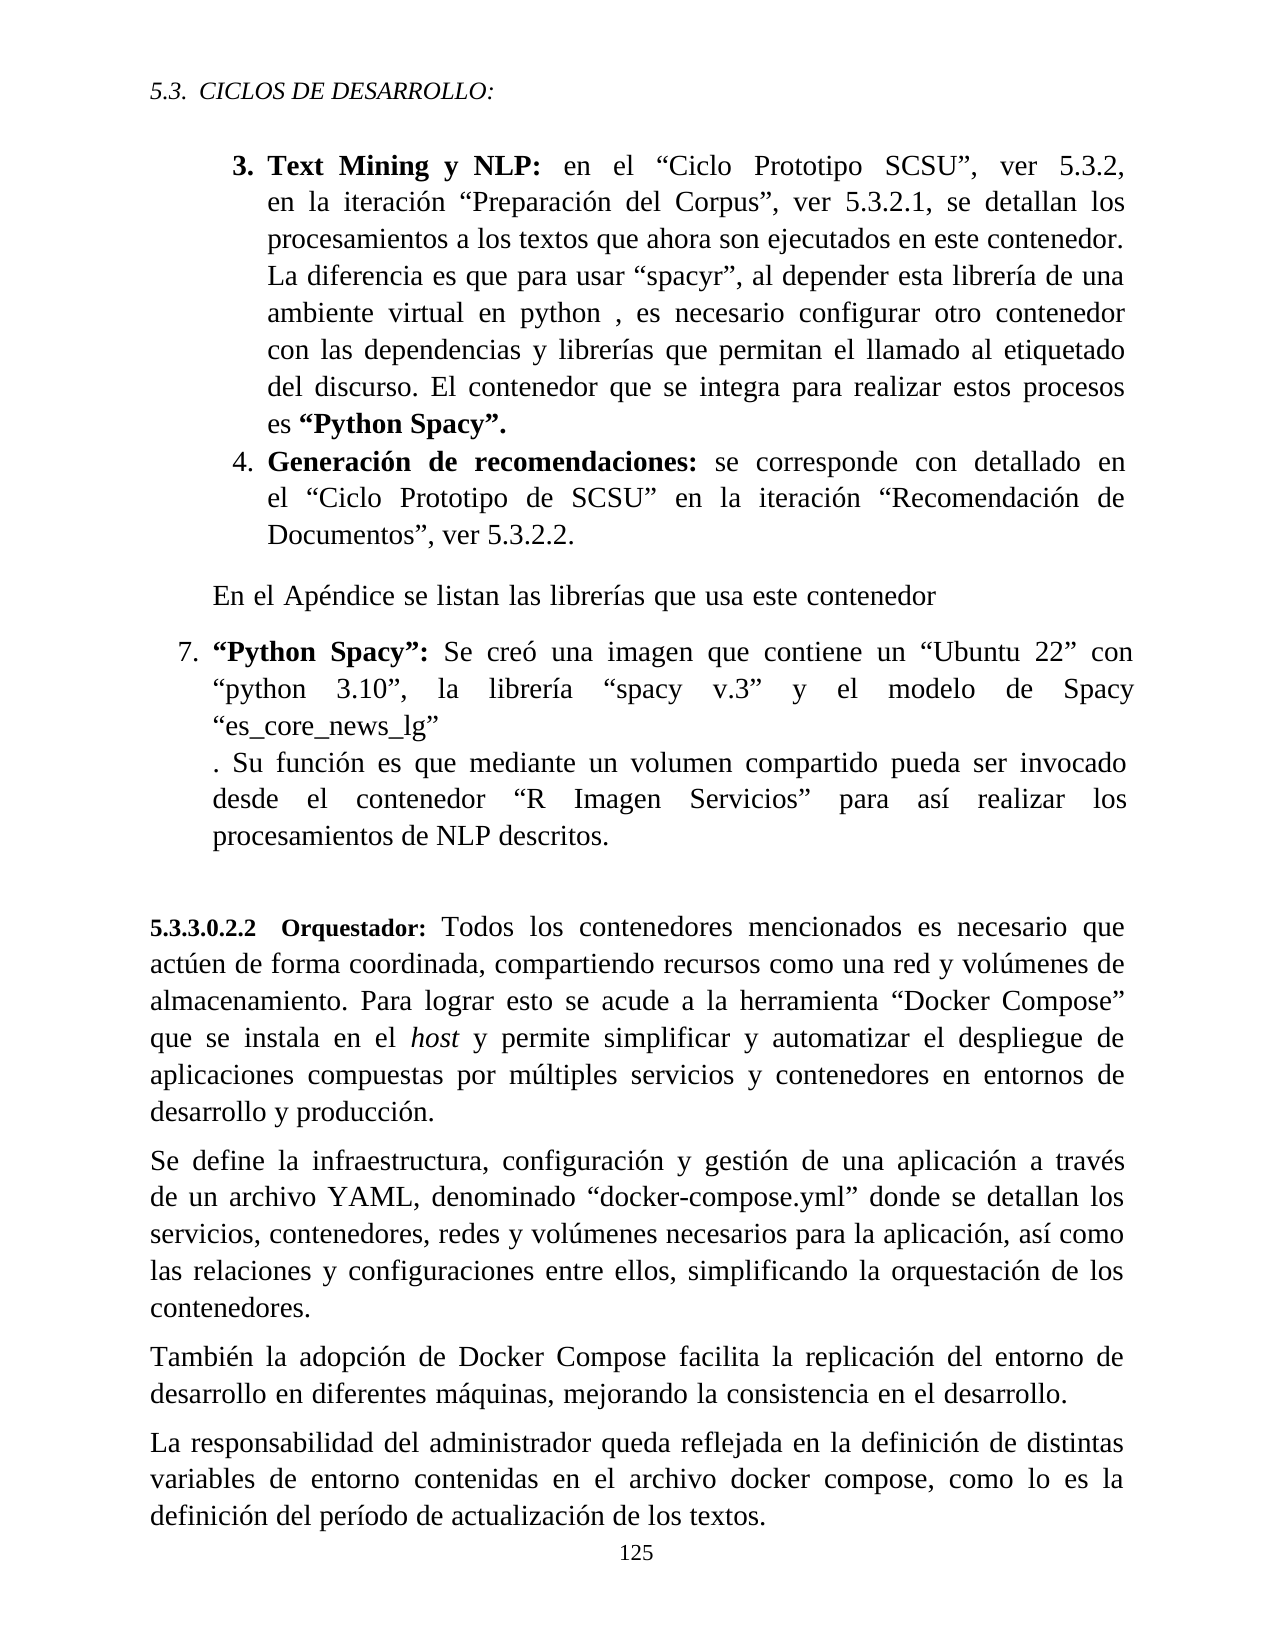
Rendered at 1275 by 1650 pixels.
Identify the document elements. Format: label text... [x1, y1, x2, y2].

text Se define la infraestructura, configuración y gestión de una aplicación a través de un archivo YAML, denominado “docker-compose.yml” donde se detallan los servicios, contenedores, redes y volúmenes necesarios para la aplicación, así como las relaciones y configuraciones entre ellos, simplificando la orquestación de los contenedores. [150, 1143, 1125, 1324]
text . Su función es que mediante un volumen compartido pueda ser invocado desde el contenedor “R Imagen Servicios” para así realizar los procesamientos de NLP descritos. [212, 745, 1127, 852]
list “Python Spacy”: Se creó una imagen que contiene un “Ubuntu 22” con “python 3.10”, la librería “spacy v.3” y el modelo de Spacy “es_core_news_lg” [177, 634, 1134, 741]
text 5.3. CICLOS DE DESARROLLO: [150, 76, 1275, 105]
list Generación de recomendaciones: se corresponde con detallado en el “Ciclo Prototipo de SCSU” en la iteración “Recomendación de Documentos”, ver 5.3.2.2. [232, 444, 1125, 551]
text En el Apéndice se listan las librerías que usa este contenedor [212, 578, 1275, 611]
list Orquestador: Todos los contenedores mencionados es necesario que actúen de forma coordinada, compartiendo recursos como una red y volúmenes de almacenamiento. Para lograr esto se acude a la herramienta “Docker Compose” que se instala en el host y permite simplificar y automatizar el despliegue de aplicaciones compuestas por múltiples servicios y contenedores en entornos de desarrollo y producción. [150, 909, 1125, 1127]
text La responsabilidad del administrador queda reflejada en la definición de distintas variables de entorno contenidas en el archivo docker compose, como lo es la definición del período de actualización de los textos. [150, 1425, 1125, 1532]
text También la adopción de Docker Compose facilita la replicación del entorno de desarrollo en diferentes máquinas, mejorando la consistencia en el desarrollo. [150, 1339, 1125, 1409]
list Text Mining y NLP: en el “Ciclo Prototipo SCSU”, ver 5.3.2, en la iteración “Preparación del Corpus”, ver 5.3.2.1, se detallan los procesamientos a los textos que ahora son ejecutados en este contenedor. La diferencia es que para usar “spacyr”, al depender esta librería de una ambiente virtual en python , es necesario configurar otro contenedor con las dependencias y librerías que permitan el llamado al etiquetado del discurso. El contenedor que se integra para realizar estos procesos es “Python Spacy”. [232, 148, 1125, 439]
